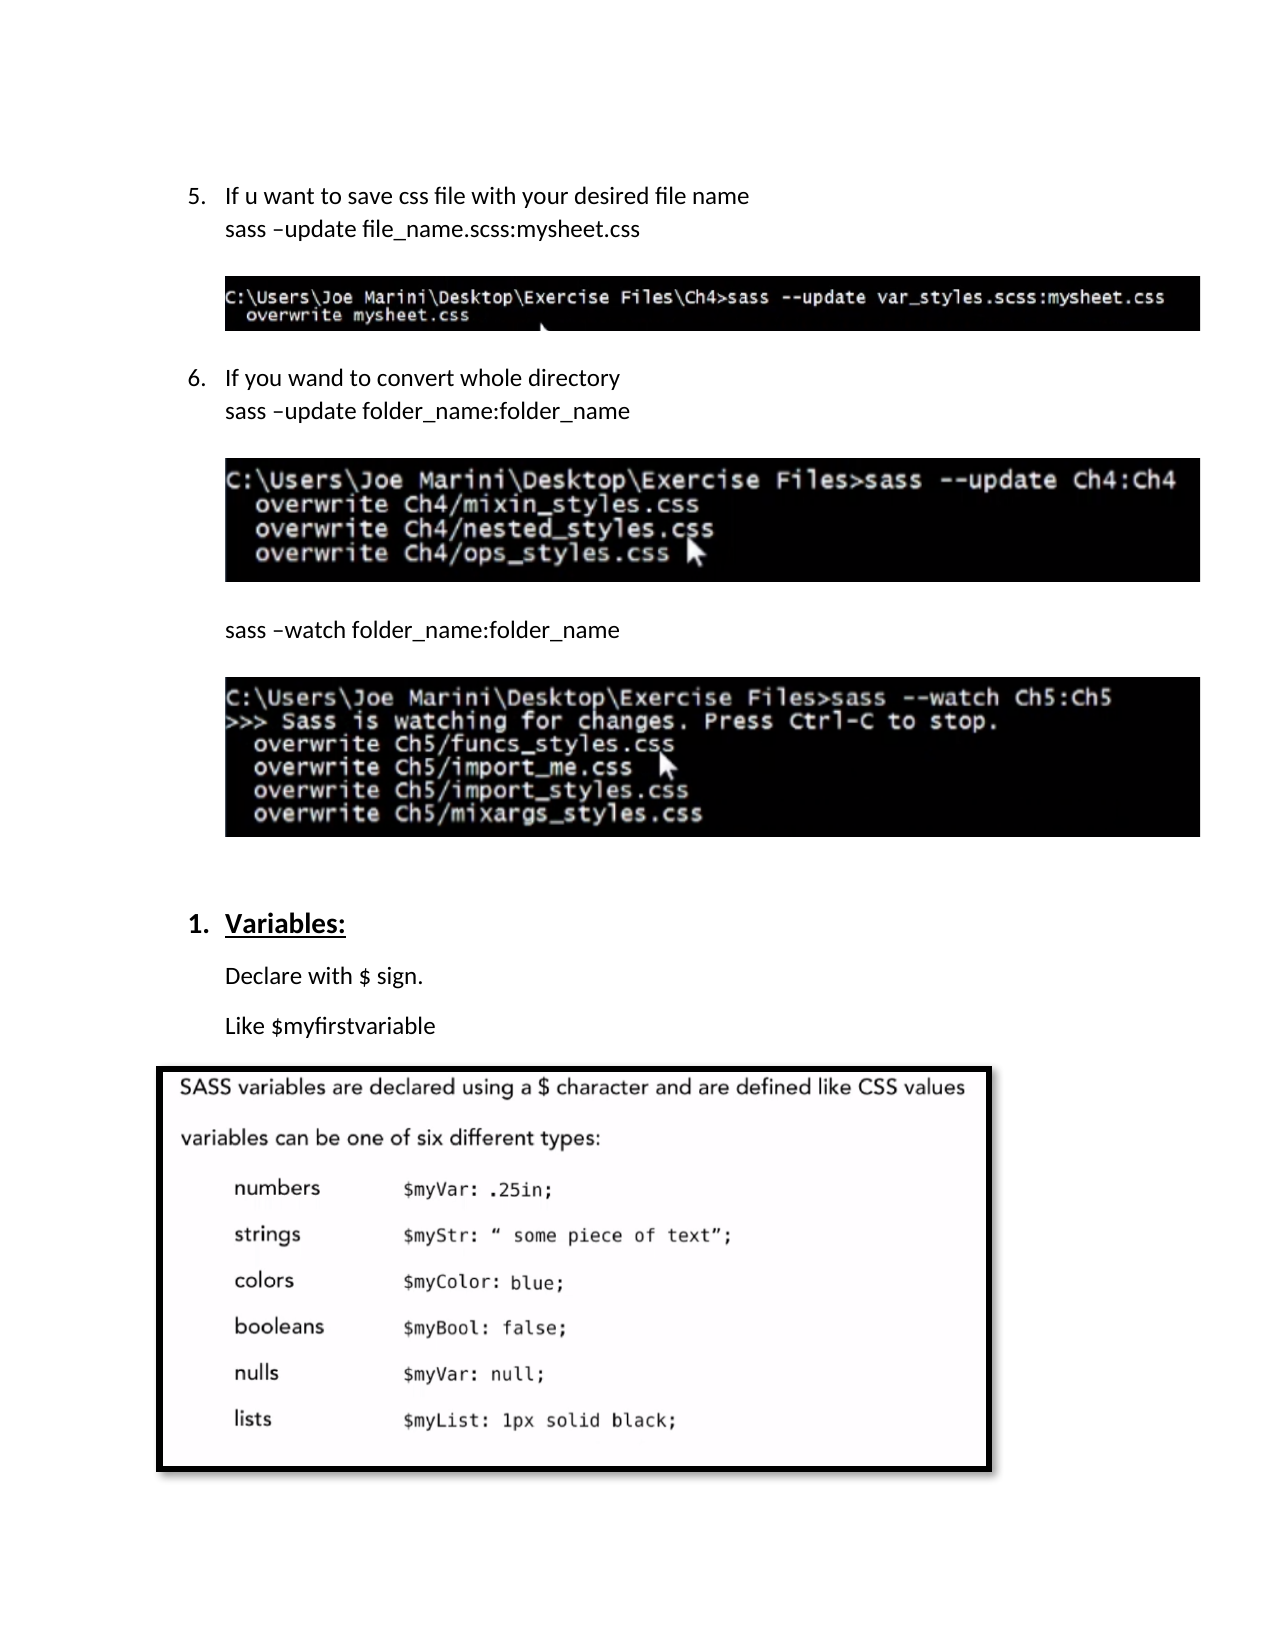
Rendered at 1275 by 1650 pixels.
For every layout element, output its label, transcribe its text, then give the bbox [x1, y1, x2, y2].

list Variables: [187, 905, 1125, 941]
text Declare with $ sign. [150, 960, 1125, 991]
picture [225, 677, 1200, 837]
list If u want to save css file with your desired file name [187, 180, 1125, 211]
list sass –update folder_name:folder_name [225, 396, 1125, 426]
picture [225, 276, 1200, 331]
picture [163, 1072, 986, 1466]
text Like $myfirstvariable [150, 1010, 1125, 1041]
picture [225, 458, 1200, 582]
list If you wand to convert whole directory [187, 363, 1125, 393]
list sass –watch folder_name:folder_name [225, 614, 1125, 645]
list sass –update file_name.scss:mysheet.css [225, 213, 1125, 244]
